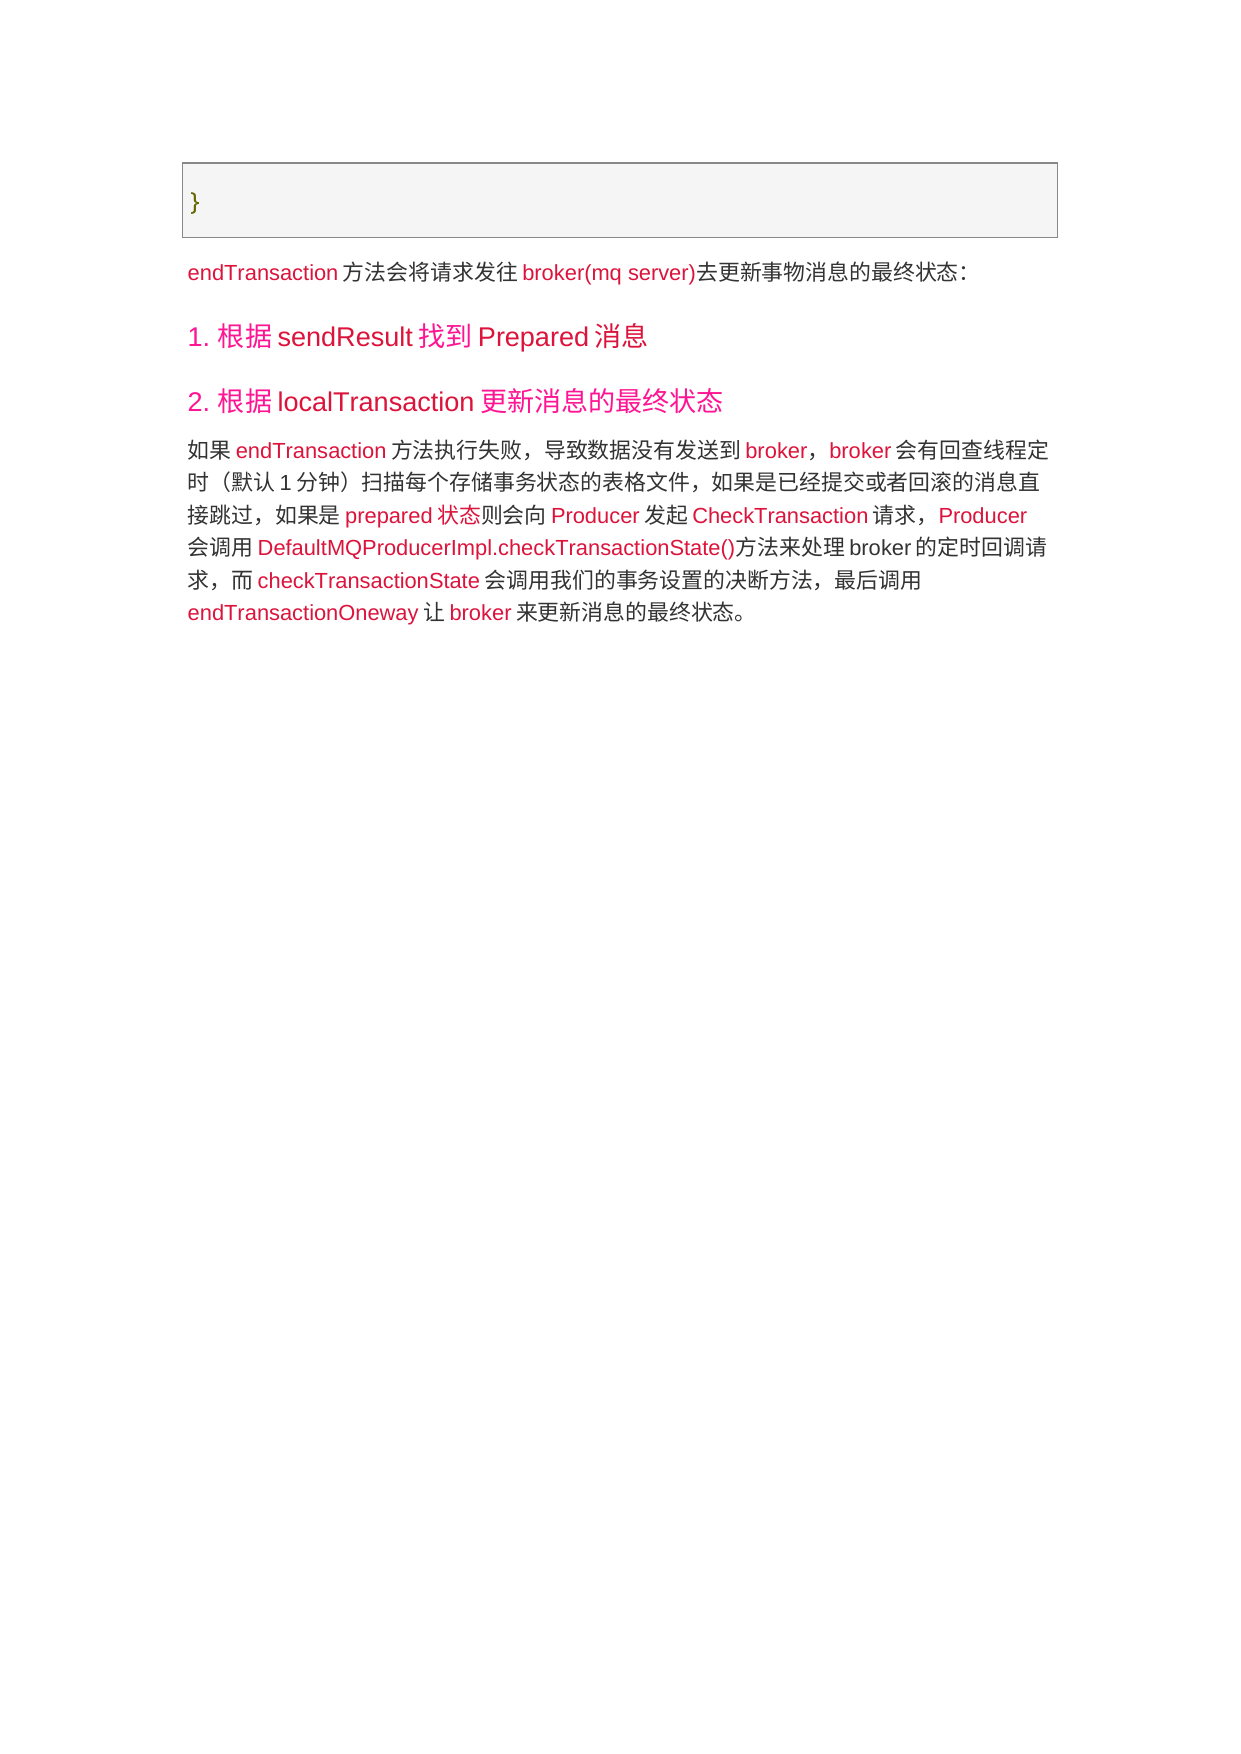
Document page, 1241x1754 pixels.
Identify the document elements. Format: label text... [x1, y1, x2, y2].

text endTransaction方法会将请求发往broker(mq server)去更新事物消息的最终状态： [187, 254, 1053, 287]
text 如果endTransaction方法执行失败，导致数据没有发送到broker，broker会有回查线程定时（默认1分钟）扫描每个存储事务状态的表格文件，如果是已经提交或者回滚的消息直接跳过，如果是prepared状态则会向Producer发起CheckTransaction请求，Producer会调用DefaultMQProducerImpl.checkTransactionState()方法来处理broker的定时回调请求，而checkTransactionState会调用我们的事务设置的决断方法，最后调用endTransactionOneway让broker来更新消息的最终状态。 [187, 432, 1053, 627]
text } [183, 164, 1057, 237]
text 1. 根据sendResult找到Prepared消息 2. 根据localTransaction更新消息的最终状态 [187, 302, 1053, 432]
